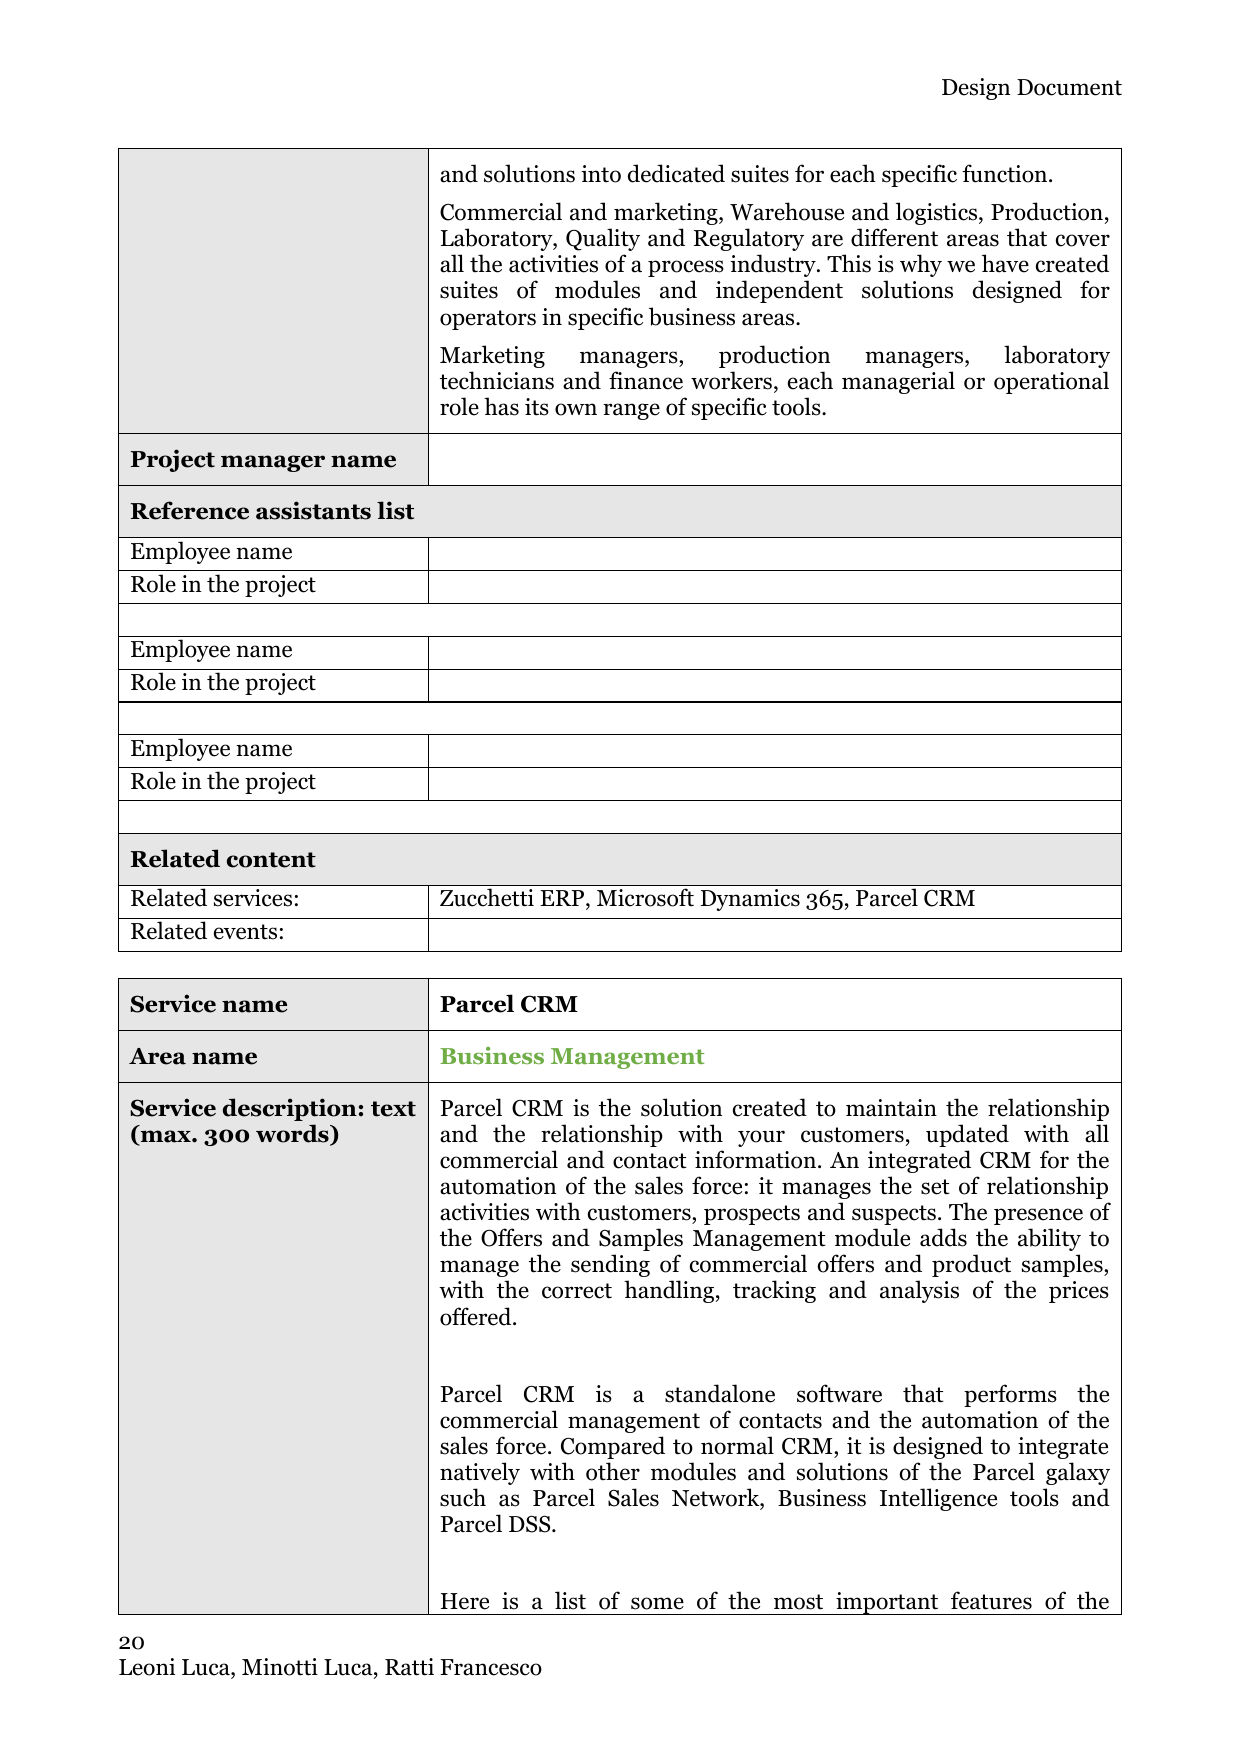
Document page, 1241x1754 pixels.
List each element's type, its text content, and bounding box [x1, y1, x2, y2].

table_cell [119, 149, 428, 433]
table_cell [429, 637, 1121, 668]
table_cell [429, 919, 1121, 951]
table_cell Zucchetti ERP, Microsoft Dynamics 365, Parcel CRM [429, 886, 1121, 918]
table_cell [429, 434, 1121, 485]
table_header Parcel CRM [429, 979, 1121, 1030]
table_cell Related content [119, 834, 1121, 885]
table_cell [429, 149, 1121, 433]
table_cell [119, 1083, 428, 1614]
table_cell Related services: [119, 886, 428, 918]
table_cell Business Management [429, 1031, 1121, 1082]
table_cell Area name [119, 1031, 428, 1082]
table_cell [119, 703, 1121, 734]
table_cell Employee name [119, 637, 428, 668]
table_cell Employee name [119, 538, 428, 570]
table_cell Employee name [119, 735, 428, 767]
table_cell Project manager name [119, 434, 428, 485]
table_header Service name [119, 979, 428, 1030]
table_cell [429, 735, 1121, 767]
table_cell [119, 604, 1121, 636]
table_cell Related events: [119, 919, 428, 951]
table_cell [429, 1083, 1121, 1614]
table_cell [119, 801, 1121, 833]
table_cell Role in the project [119, 670, 428, 701]
table_cell Role in the project [119, 571, 428, 603]
table_cell [429, 571, 1121, 603]
table_cell Role in the project [119, 768, 428, 800]
table_cell [429, 538, 1121, 570]
table_cell [429, 670, 1121, 701]
table_cell Reference assistants list [119, 486, 1121, 537]
table_cell [429, 768, 1121, 800]
